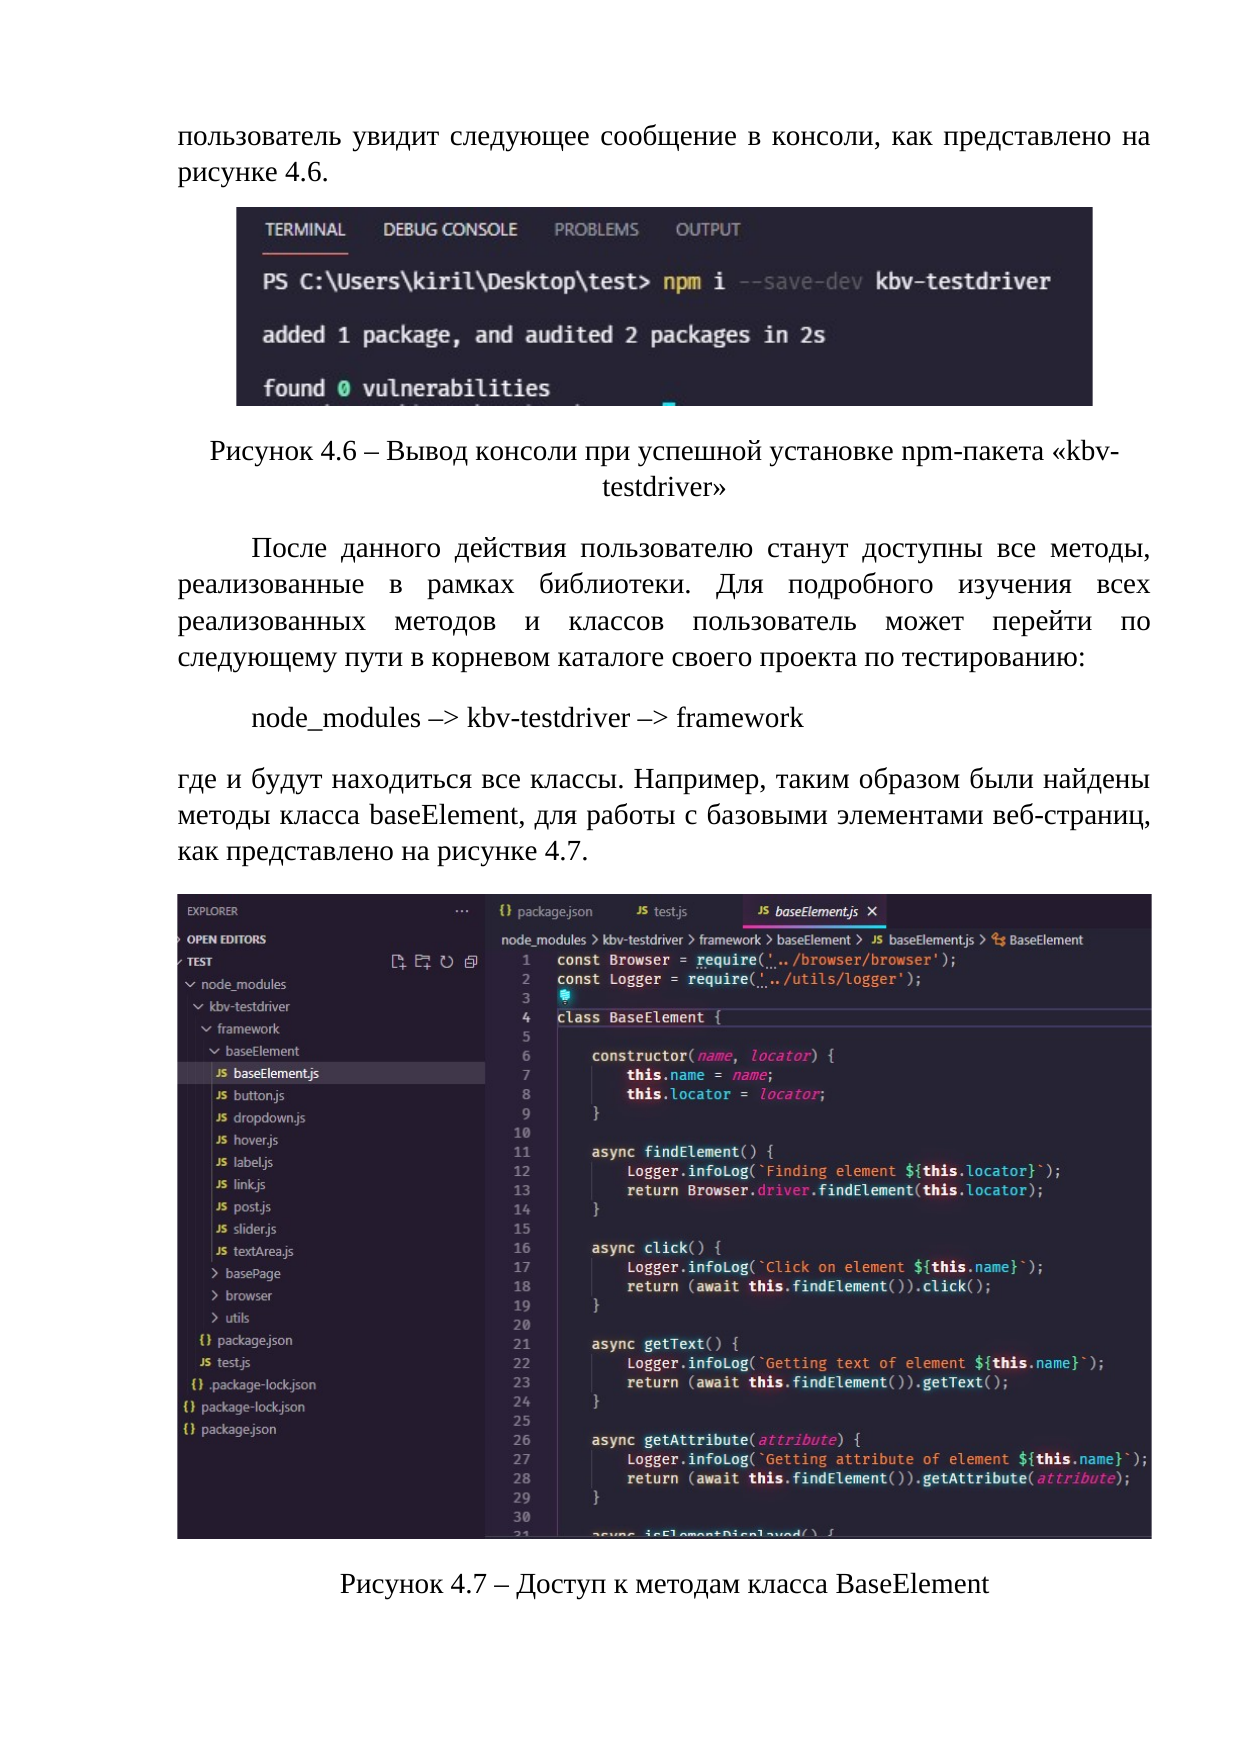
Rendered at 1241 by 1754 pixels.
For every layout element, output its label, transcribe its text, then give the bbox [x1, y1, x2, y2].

text Рисунок 4.7 – Доступ к методам класса BaseElement [177, 1566, 1152, 1600]
text node_modules –> kbv-testdriver –> framework [177, 700, 1152, 733]
picture [177, 894, 1152, 1539]
text После данного действия пользователю станут доступны все методы, реализованные в рамках библиотеки. Для подробного изучения всех реализованных методов и классов пользователь может перейти по следующему пути в корневом каталоге своего проекта по тестированию: [177, 530, 1152, 672]
text Рисунок 4.6 – Вывод консоли при успешной установке npm-пакета «kbv-testdriver» [177, 433, 1152, 503]
text где и будут находиться все классы. Например, таким образом были найдены методы класса baseElement, для работы с базовыми элементами веб-страниц, как представлено на рисунке 4.7. [177, 761, 1152, 867]
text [177, 118, 1152, 188]
picture [236, 207, 1093, 406]
